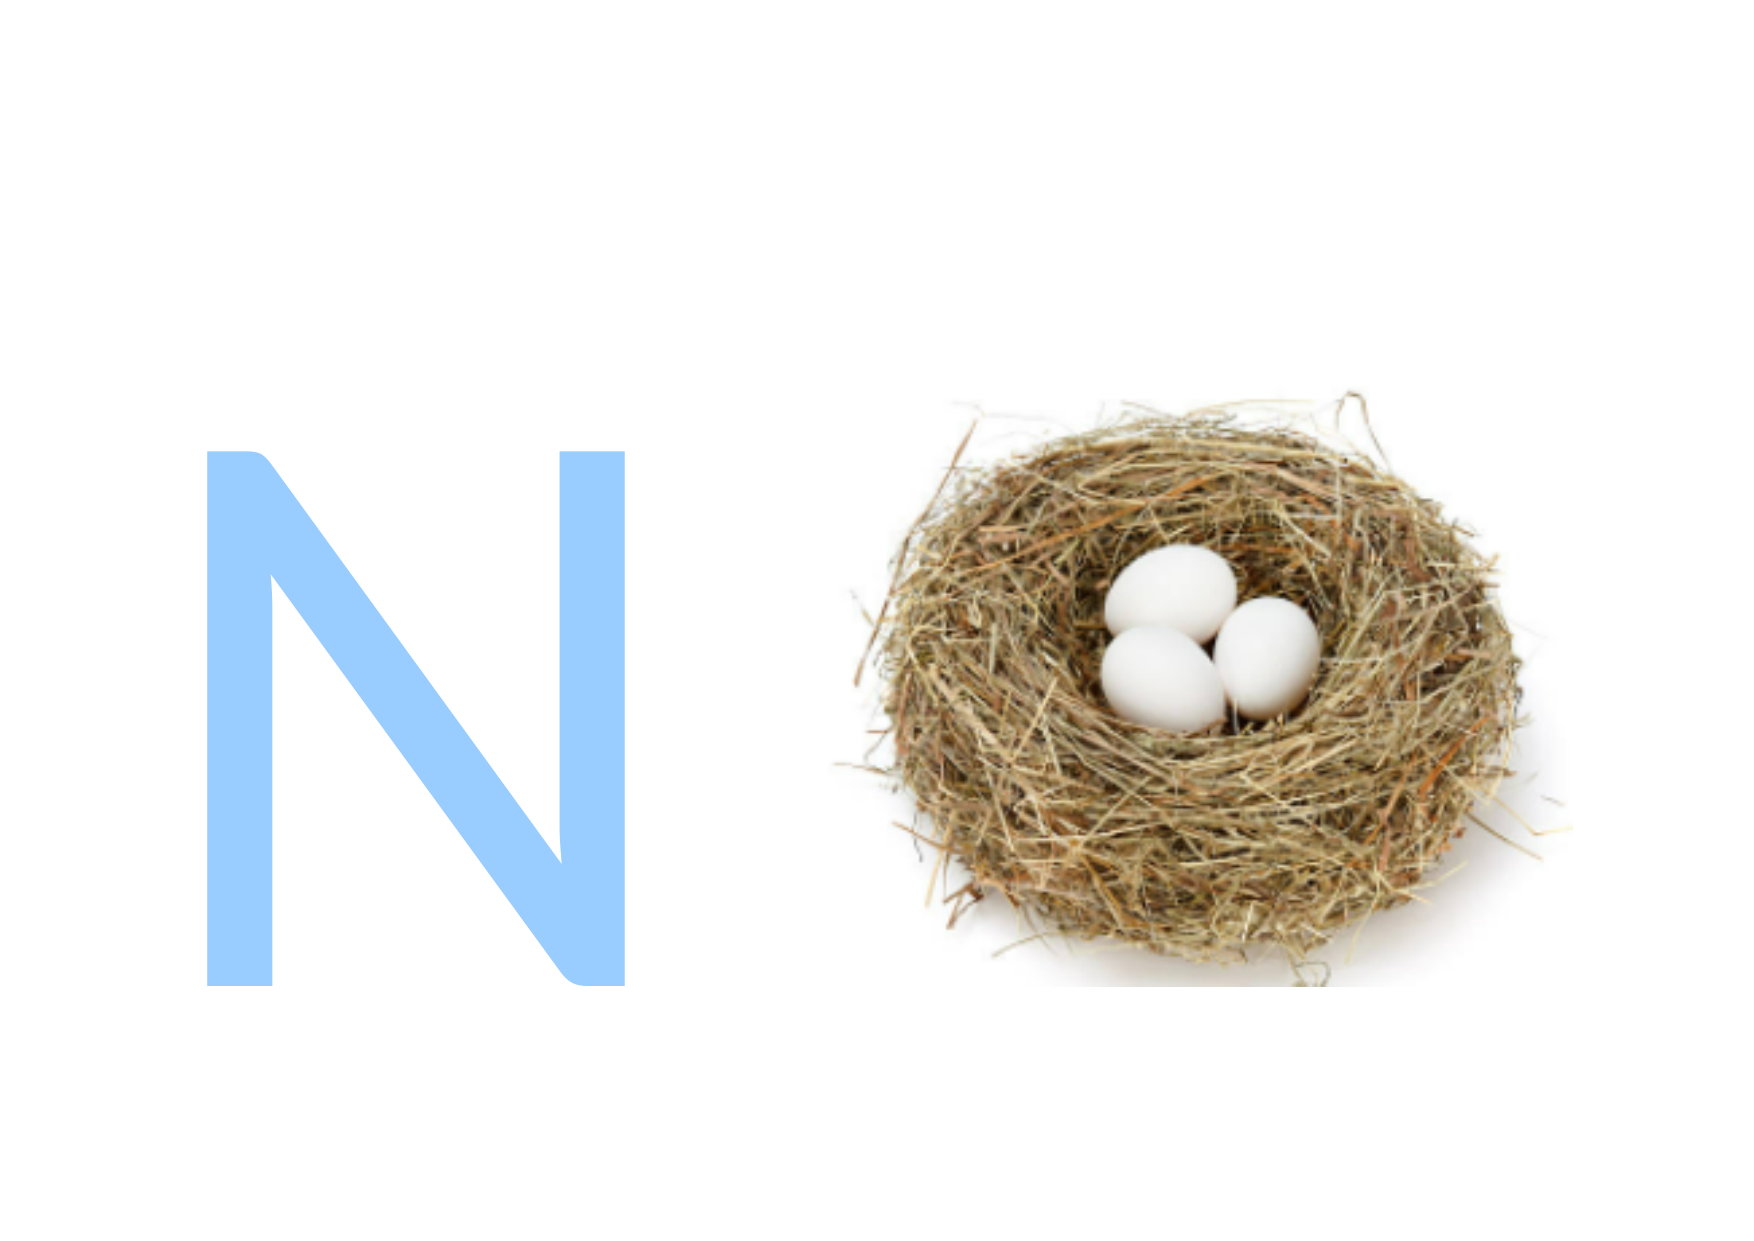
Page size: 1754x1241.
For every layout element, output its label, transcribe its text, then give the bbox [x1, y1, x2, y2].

picture [826, 384, 1574, 987]
